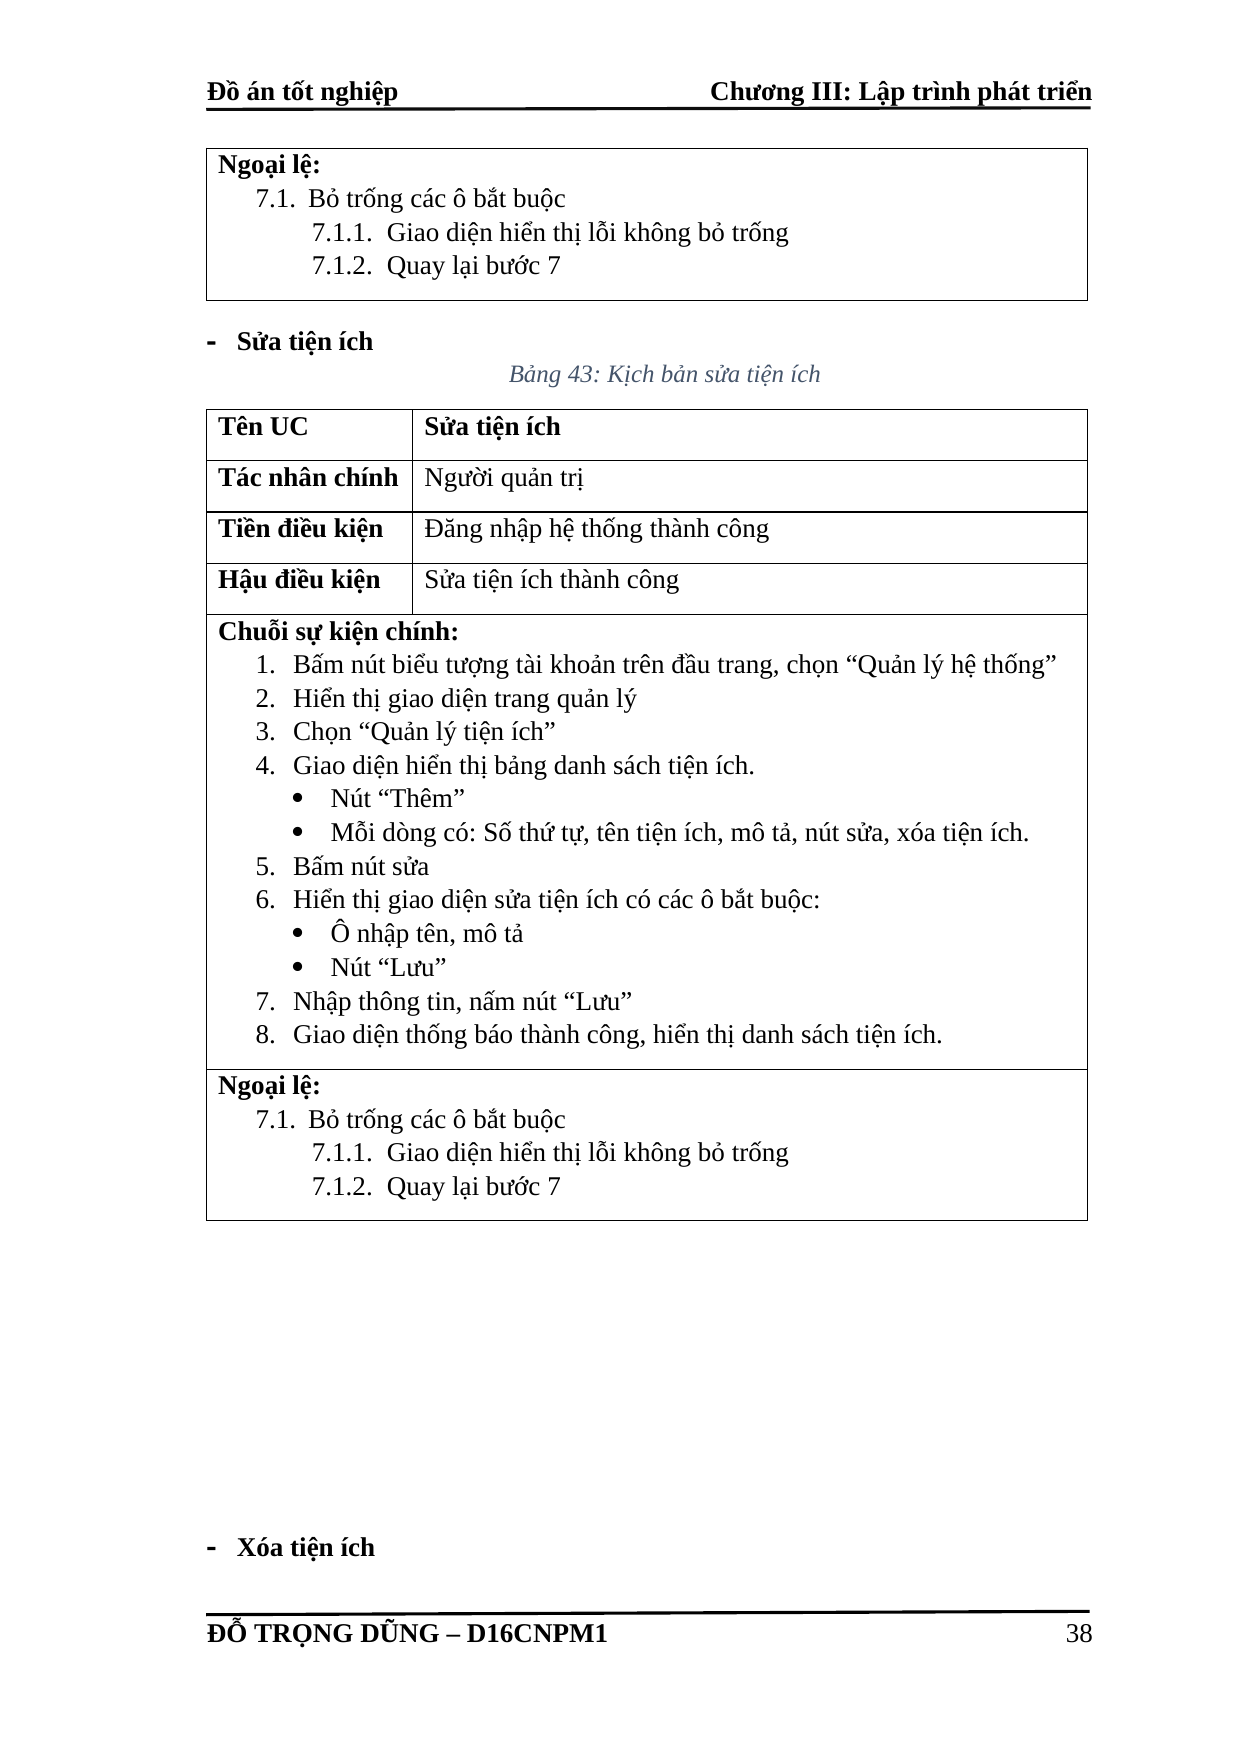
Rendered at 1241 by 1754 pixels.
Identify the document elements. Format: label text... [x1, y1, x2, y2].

table_cell Tiền điều kiện [207, 513, 412, 563]
table_cell Tác nhân chính [207, 461, 412, 511]
table_header Sửa tiện ích [413, 410, 1087, 460]
table_cell Người quản trị [413, 461, 1087, 511]
list Xóa tiện ích [207, 1531, 1093, 1562]
text Bảng 43: Kịch bản sửa tiện ích [237, 359, 1093, 388]
list Sửa tiện ích [207, 326, 1093, 357]
table_cell Đăng nhập hệ thống thành công [413, 513, 1087, 563]
table_cell Ngoại lệ: Bỏ trống các ô bắt buộc Giao diện hiển thị lỗi không bỏ trống Quay lại bước 7 [207, 1070, 1087, 1220]
table_header Tên UC [207, 410, 412, 460]
table_cell Ngoại lệ: Bỏ trống các ô bắt buộc Giao diện hiển thị lỗi không bỏ trống Quay lại bước 7 [207, 149, 1087, 299]
table_cell Hậu điều kiện [207, 564, 412, 614]
table_cell Chuỗi sự kiện chính: Bấm nút biểu tượng tài khoản trên đầu trang, chọn “Quản lý hệ thống” Hiển thị giao diện trang quản lý Chọn “Quản lý tiện ích” Giao diện hiển thị bảng danh sách tiện ích. Nút “Thêm” Mỗi dòng có: Số thứ tự, tên tiện ích, mô tả, nút sửa, xóa tiện ích. Bấm nút sửa Hiển thị giao diện sửa tiện ích có các ô bắt buộc: Ô nhập tên, mô tả Nút “Lưu” Nhập thông tin, nấm nút “Lưu” Giao diện thống báo thành công, hiển thị danh sách tiện ích. [207, 615, 1087, 1068]
table_cell Sửa tiện ích thành công [413, 564, 1087, 614]
